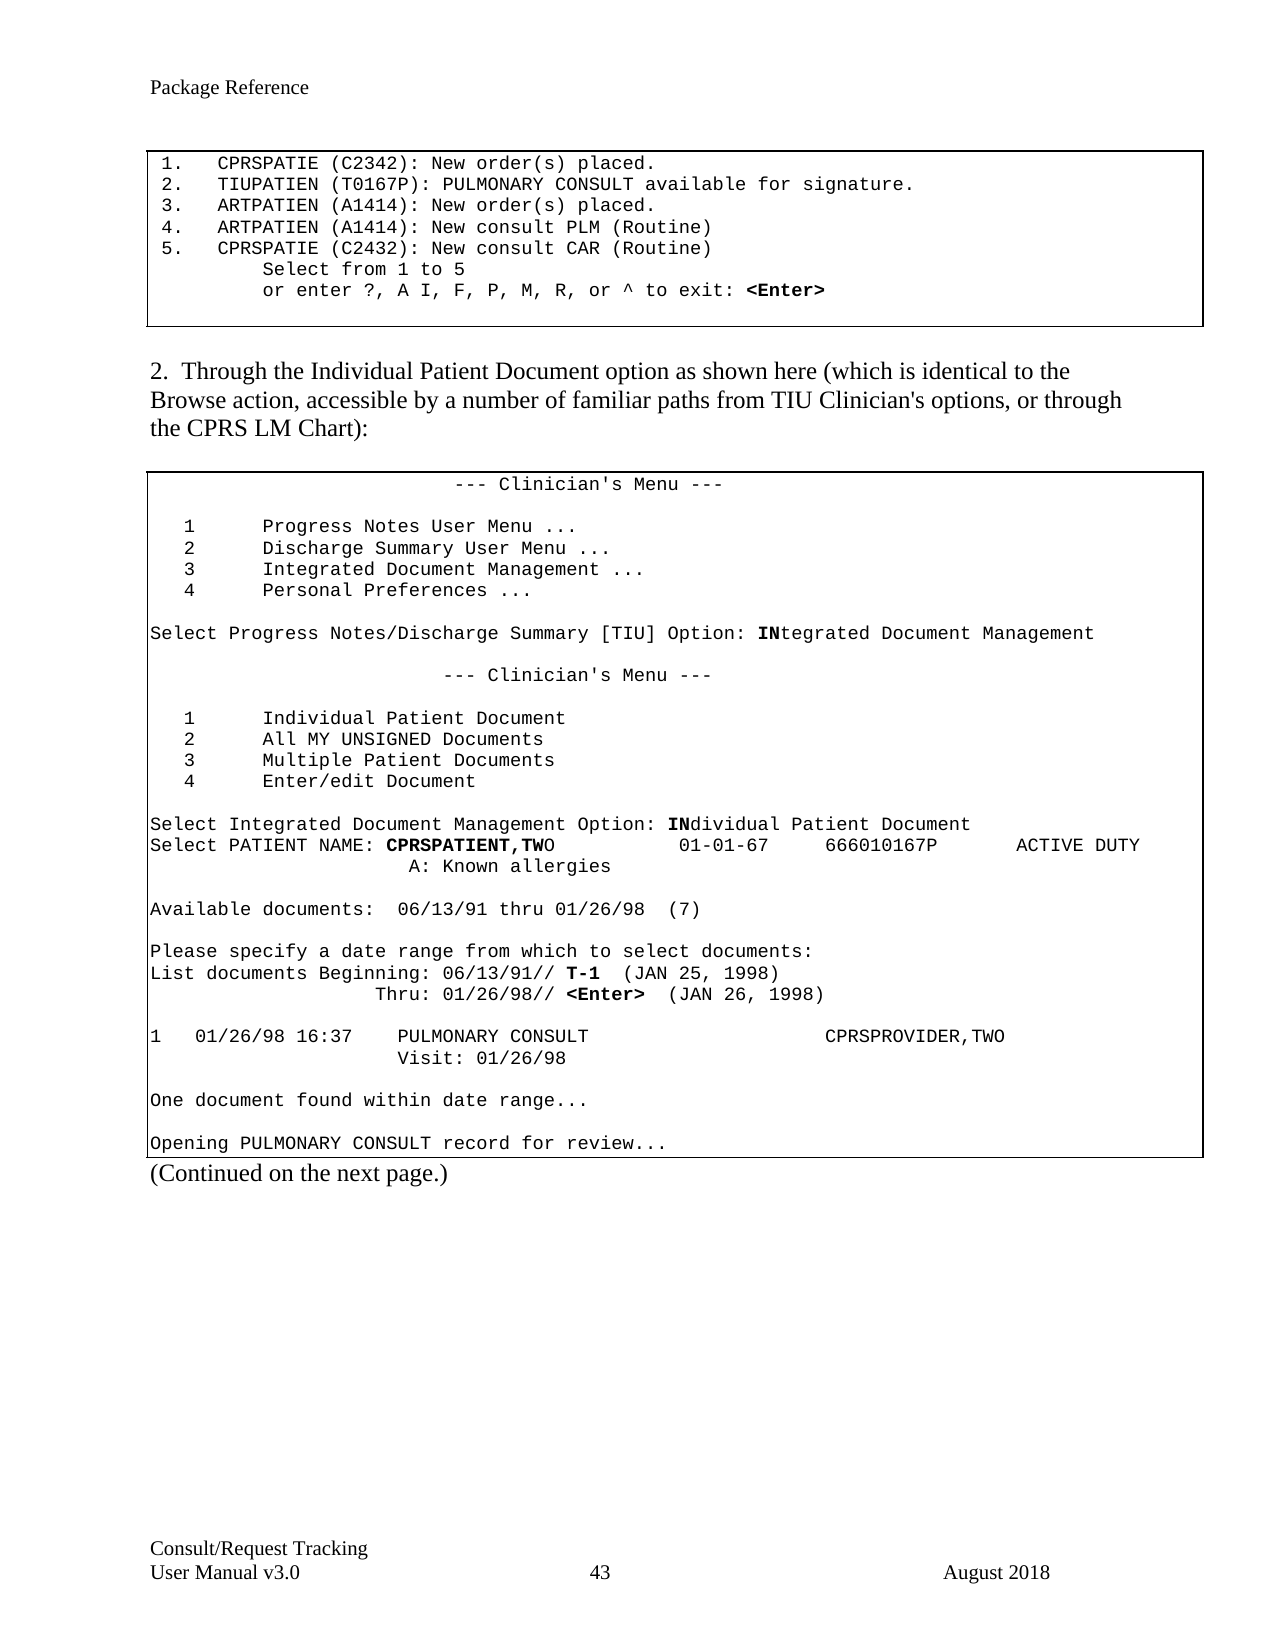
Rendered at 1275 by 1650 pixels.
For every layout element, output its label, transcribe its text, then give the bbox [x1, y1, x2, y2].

text 1 01/26/98 16:37 PULMONARY CONSULT CPRSPROVIDER,TWO [148, 1023, 1202, 1045]
text Select Integrated Document Management Option: INdividual Patient Document [148, 811, 1202, 832]
text 4 Enter/edit Document [148, 768, 1202, 793]
text List documents Beginning: 06/13/91// T-1 (JAN 25, 1998) [148, 960, 1202, 981]
text or enter ?, A I, F, P, M, R, or ^ to exit: <Enter> [148, 277, 1202, 302]
text Select Progress Notes/Discharge Summary [TIU] Option: INtegrated Document Management [148, 620, 1202, 645]
text 2 Discharge Summary User Menu ... [148, 535, 1202, 556]
text --- Clinician's Menu --- [148, 473, 1202, 496]
text 5. CPRSPATIE (C2432): New consult CAR (Routine) [148, 235, 1202, 256]
text 1. CPRSPATIE (C2342): New order(s) placed. [148, 152, 1202, 171]
text 2 All MY UNSIGNED Documents [148, 726, 1202, 747]
text Select PATIENT NAME: CPRSPATIENT,TWO 01-01-67 666010167P ACTIVE DUTY [148, 832, 1202, 853]
text Opening PULMONARY CONSULT record for review... [148, 1130, 1202, 1157]
text 3. ARTPATIEN (A1414): New order(s) placed. [148, 192, 1202, 214]
text Visit: 01/26/98 [148, 1045, 1202, 1070]
text Thru: 01/26/98// <Enter> (JAN 26, 1998) [148, 981, 1202, 1006]
text 1 Progress Notes User Menu ... [148, 513, 1202, 535]
text 3 Integrated Document Management ... [148, 556, 1202, 577]
text 4 Personal Preferences ... [148, 577, 1202, 602]
text Please specify a date range from which to select documents: [148, 938, 1202, 960]
text 3 Multiple Patient Documents [148, 747, 1202, 768]
text A: Known allergies [148, 853, 1202, 878]
text One document found within date range... [148, 1087, 1202, 1112]
text (Continued on the next page.) [150, 1158, 1125, 1187]
text 4. ARTPATIEN (A1414): New consult PLM (Routine) [148, 214, 1202, 235]
text 2. TIUPATIEN (T0167P): PULMONARY CONSULT available for signature. [148, 171, 1202, 192]
text Available documents: 06/13/91 thru 01/26/98 (7) [148, 896, 1202, 921]
text 2. Through the Individual Patient Document option as shown here (which is identical to the Browse action, accessible by a number of familiar paths from TIU Clinician's options, or through the CPRS LM Chart): [150, 356, 1125, 442]
text 1 Individual Patient Document [148, 705, 1202, 726]
text --- Clinician's Menu --- [148, 662, 1202, 687]
text Select from 1 to 5 [148, 256, 1202, 277]
